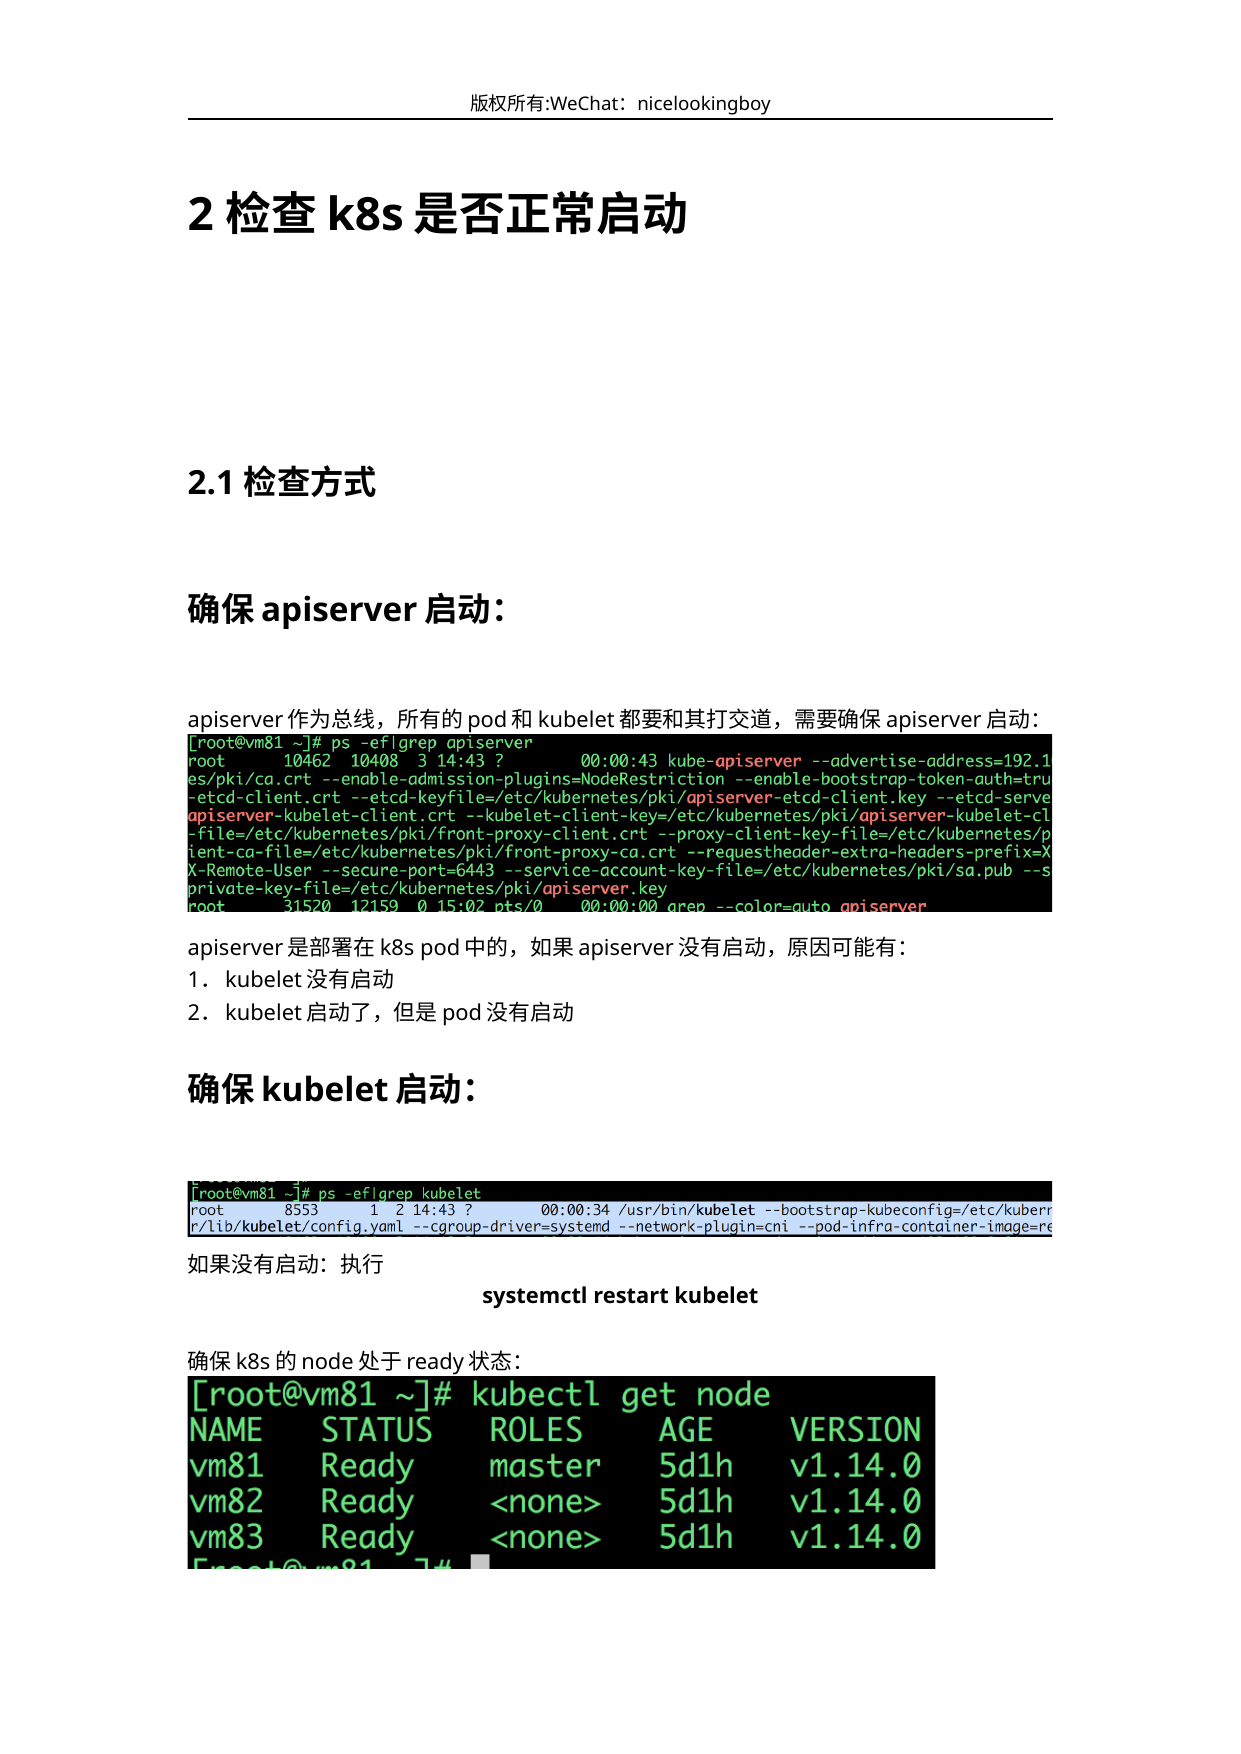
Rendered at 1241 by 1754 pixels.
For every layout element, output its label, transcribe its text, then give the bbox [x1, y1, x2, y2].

subtitle 2.1 检查方式 [187, 447, 1053, 512]
subtitle 确保apiserver启动： [187, 574, 1053, 639]
picture [187, 1376, 936, 1569]
list kubelet没有启动 [187, 962, 1053, 994]
text apiserver是部署在k8s pod中的，如果apiserver没有启动，原因可能有： [187, 929, 1053, 962]
text systemctl restart kubelet [187, 1279, 1053, 1311]
picture [187, 734, 1053, 912]
subtitle 确保kubelet启动： [187, 1054, 1053, 1119]
text apiserver作为总线，所有的pod和kubelet都要和其打交道，需要确保apiserver启动： [187, 702, 1053, 734]
text 如果没有启动：执行 [187, 1246, 1053, 1279]
text 确保k8s的node处于ready状态： [187, 1344, 1053, 1376]
subtitle 2 检查k8s是否正常启动 [187, 162, 1053, 259]
picture [187, 1181, 1053, 1237]
list kubelet启动了，但是pod没有启动 [187, 994, 1053, 1027]
